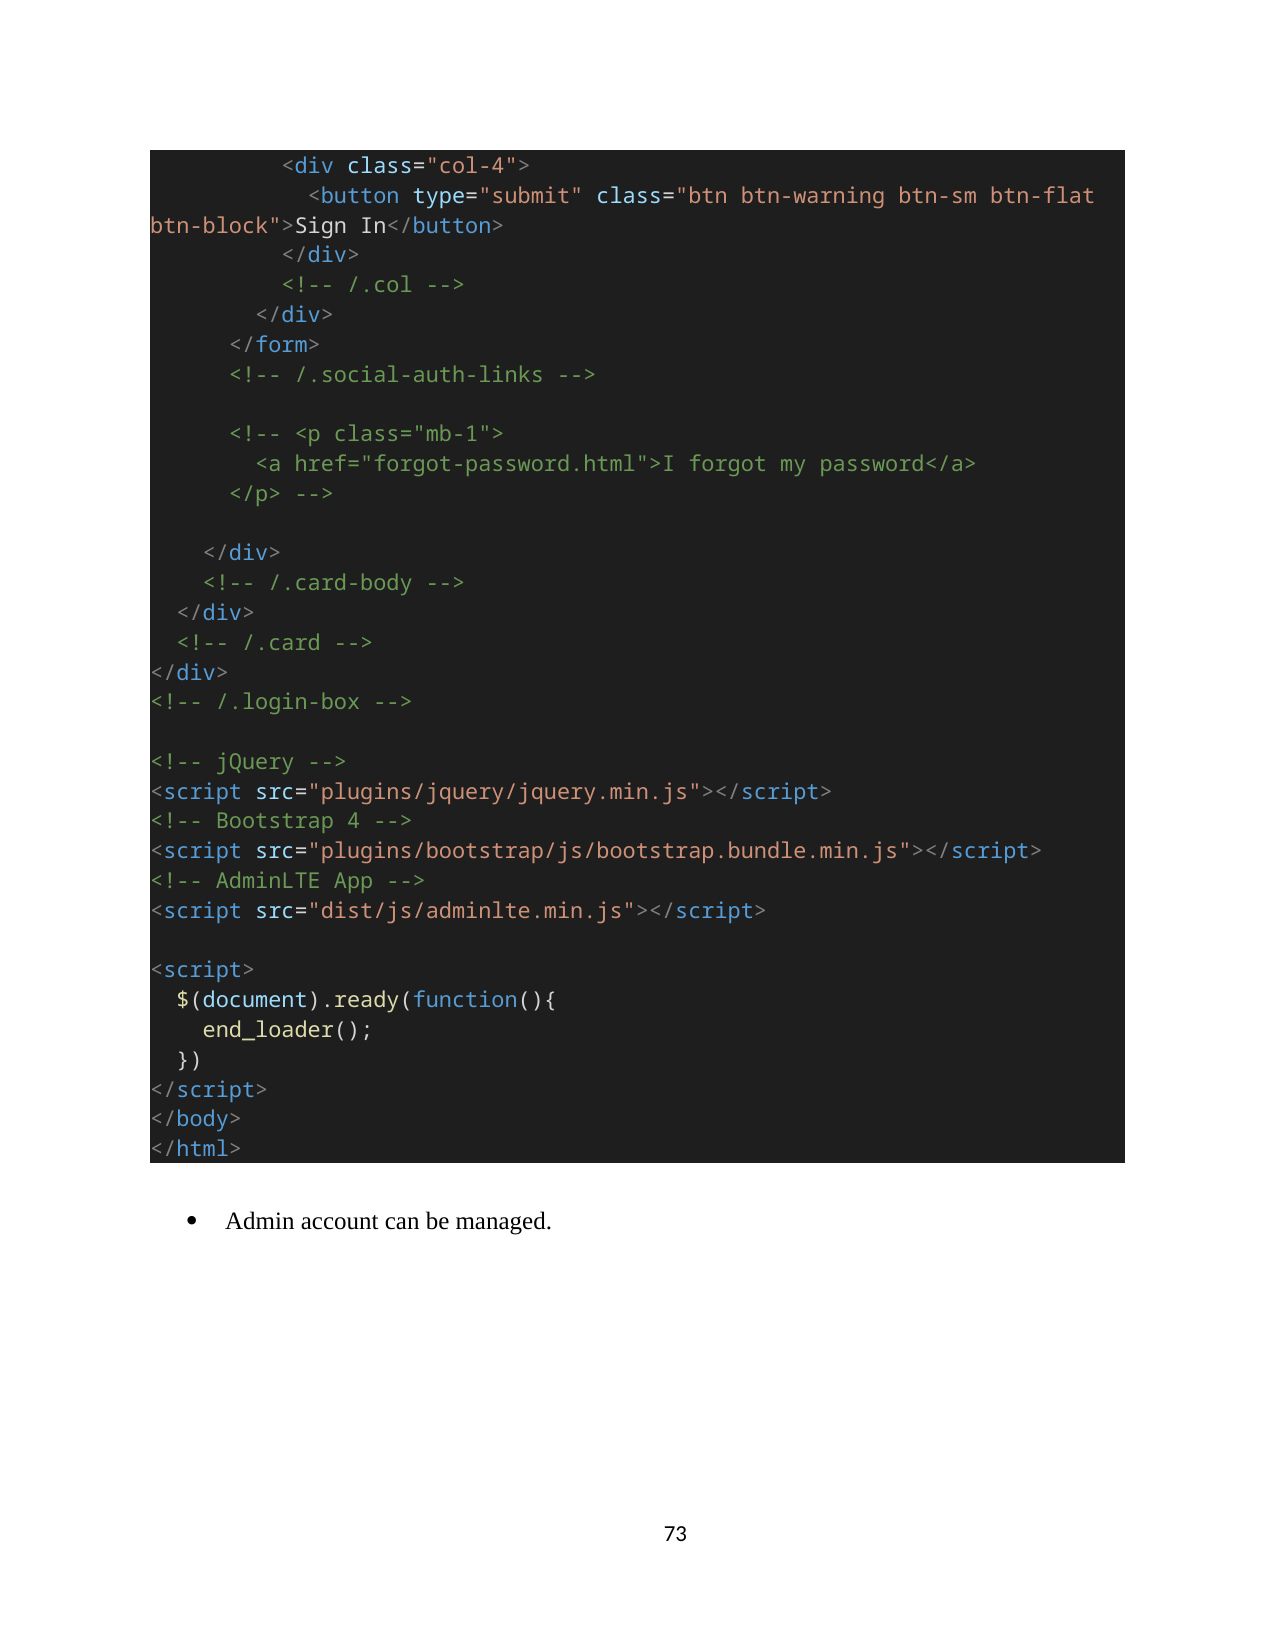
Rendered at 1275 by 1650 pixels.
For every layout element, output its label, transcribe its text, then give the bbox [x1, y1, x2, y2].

text <button type="submit" class="btn btn-warning btn-sm btn-flat btn-block">Sign In</button> [150, 180, 1125, 239]
text </div> [150, 299, 1125, 329]
text <!-- Bootstrap 4 --> [150, 805, 1125, 835]
text <!-- jQuery --> [150, 746, 1125, 776]
text <!-- AdminLTE App --> [150, 865, 1125, 895]
text <script> [150, 954, 1125, 984]
text </div> [150, 656, 1125, 686]
text </div> [150, 239, 1125, 269]
text <script src="dist/js/adminlte.min.js"></script> [150, 895, 1125, 924]
text end_loader(); [150, 1014, 1125, 1044]
text </div> [150, 597, 1125, 627]
text <script src="plugins/bootstrap/js/bootstrap.bundle.min.js"></script> [150, 835, 1125, 865]
text $(document).ready(function(){ [150, 984, 1125, 1014]
text <!-- /.col --> [150, 269, 1125, 299]
text </p> --> [150, 478, 1125, 507]
text </body> [150, 1103, 1125, 1133]
list Admin account can be managed. [187, 1206, 1125, 1235]
text <!-- <p class="mb-1"> [150, 418, 1125, 448]
text <div class="col-4"> [150, 150, 1125, 180]
text <script src="plugins/jquery/jquery.min.js"></script> [150, 776, 1125, 805]
text <a href="forgot-password.html">I forgot my password</a> [150, 448, 1125, 478]
text <!-- /.card --> [150, 627, 1125, 656]
text </div> [150, 537, 1125, 567]
text <!-- /.card-body --> [150, 567, 1125, 597]
text <!-- /.login-box --> [150, 686, 1125, 716]
text }) [150, 1044, 1125, 1073]
text <!-- /.social-auth-links --> [150, 358, 1125, 388]
text </form> [150, 329, 1125, 358]
text </html> [150, 1133, 1125, 1163]
text </script> [150, 1073, 1125, 1103]
